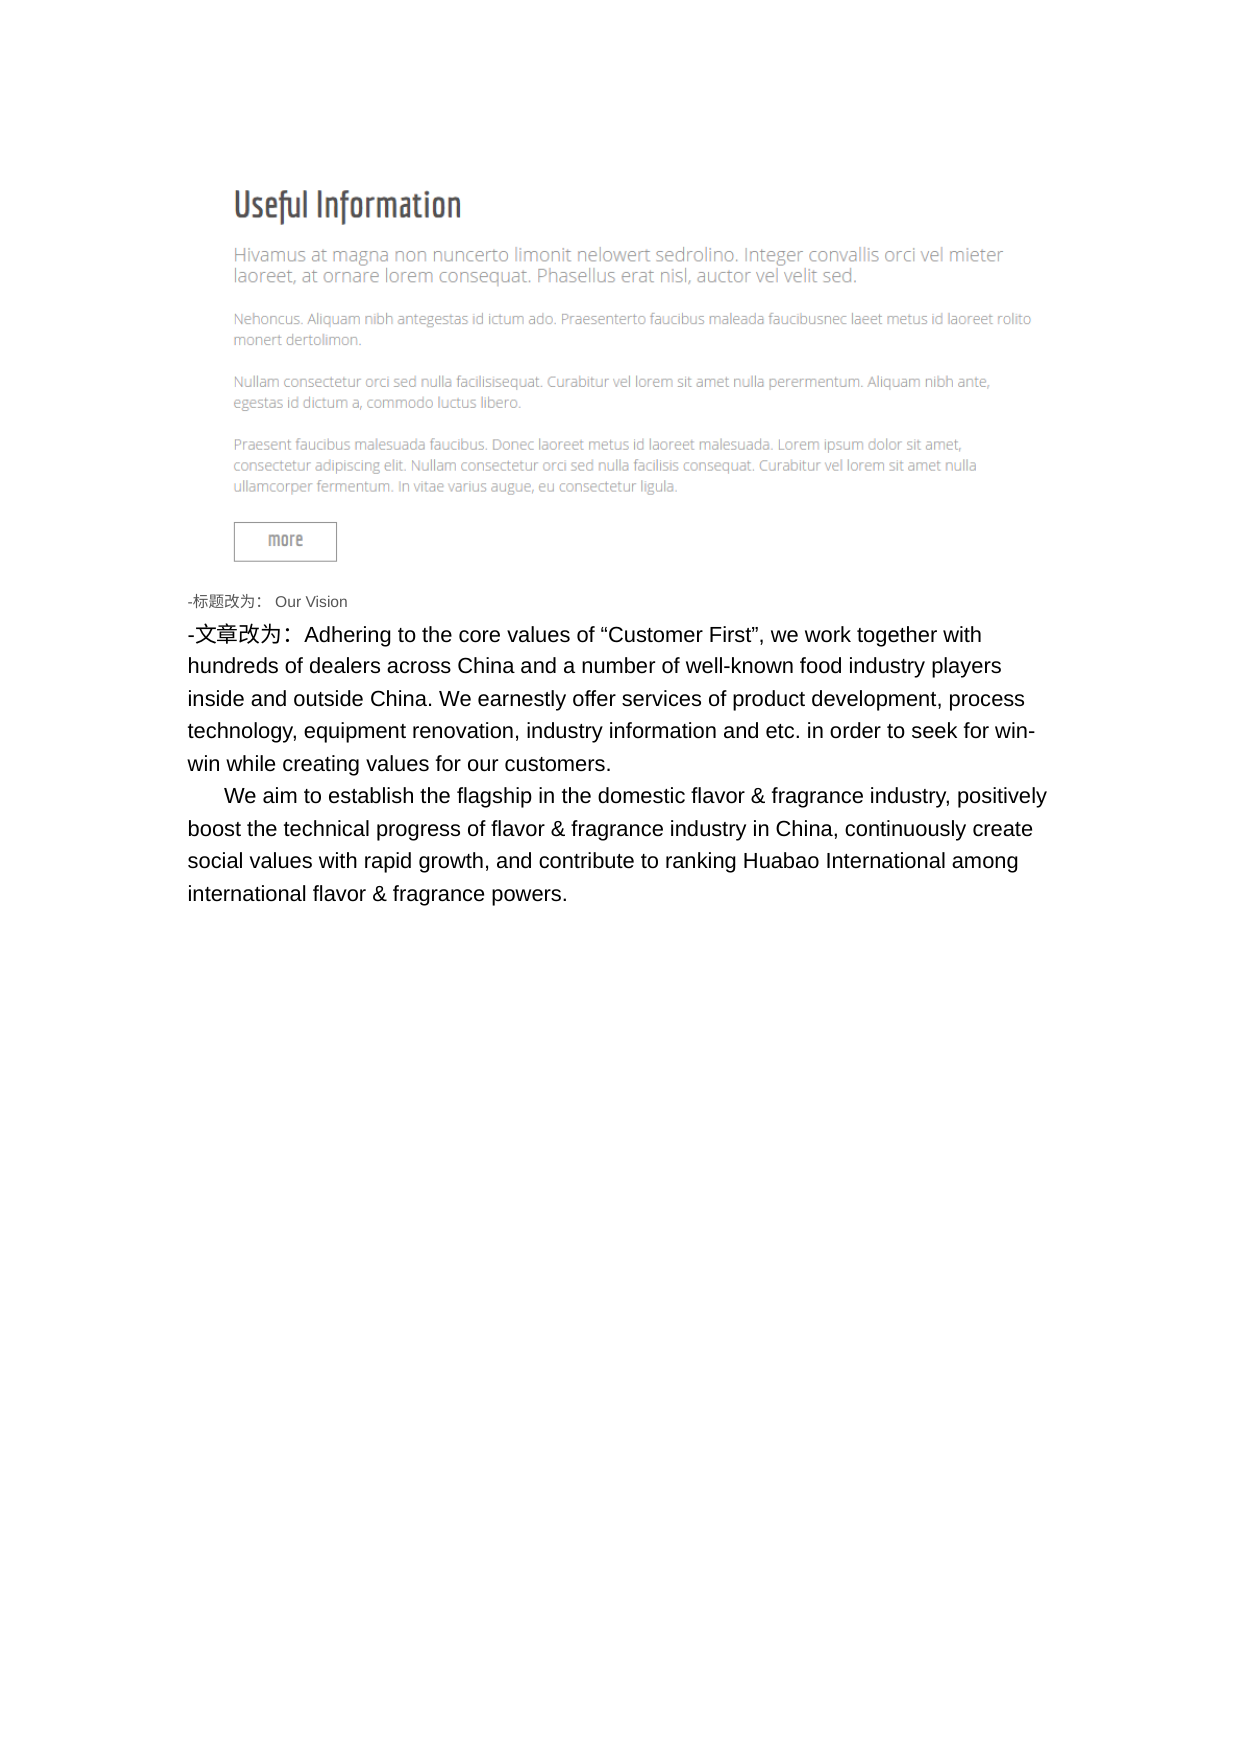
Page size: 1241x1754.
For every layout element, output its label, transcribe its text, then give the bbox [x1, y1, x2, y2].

picture [187, 162, 1053, 567]
text We aim to establish the flagship in the domestic flavor & fragrance industry, positively boost the technical progress of flavor & fragrance industry in China, continuously create social values with rapid growth, and contribute to ranking Huabao International among international flavor & fragrance powers. [187, 779, 1053, 909]
text -文章改为：Adhering to the core values of “Customer First”, we work together with hundreds of dealers across China and a number of well-known food industry players inside and outside China. We earnestly offer services of product development, process technology, equipment renovation, industry information and etc. in order to seek for win-win while creating values for our customers. [187, 617, 1053, 779]
text -标题改为： Our Vision [187, 584, 1053, 617]
